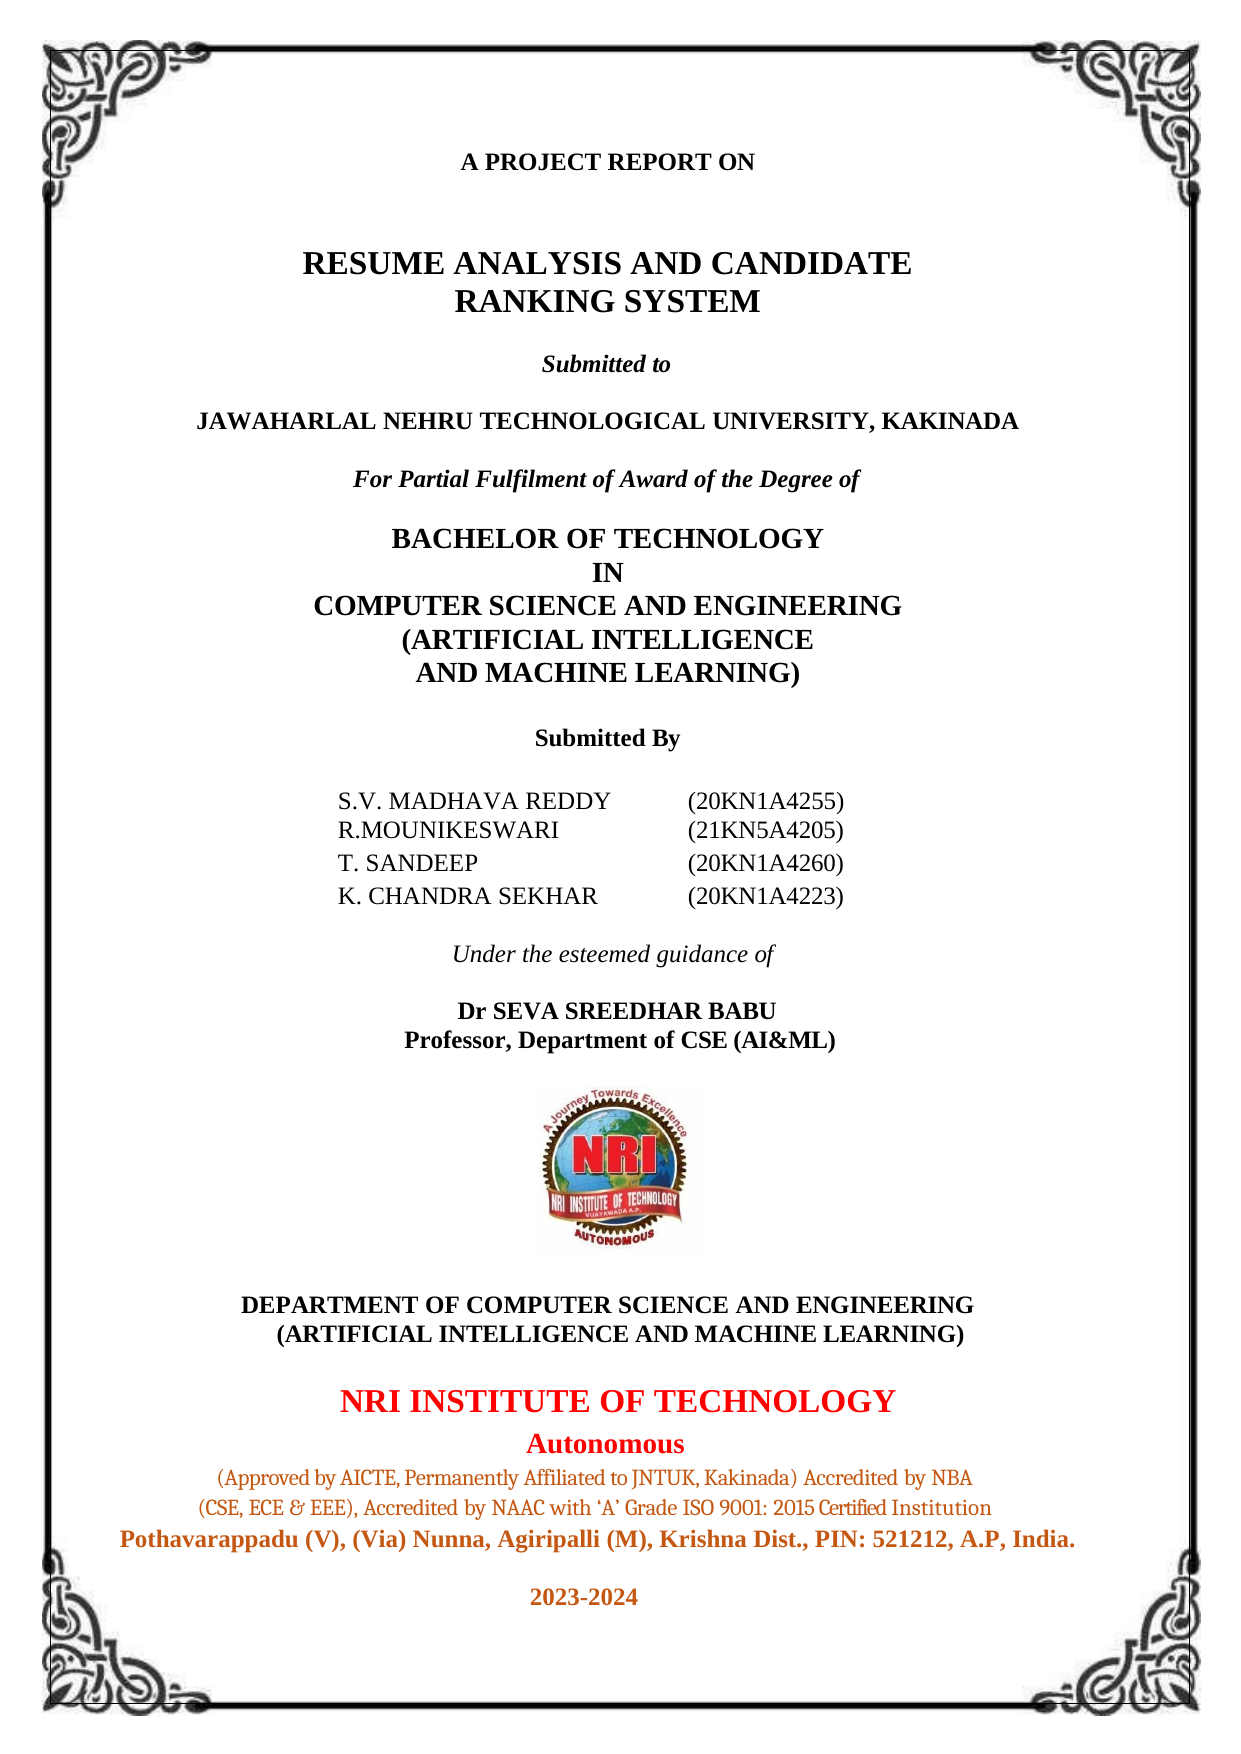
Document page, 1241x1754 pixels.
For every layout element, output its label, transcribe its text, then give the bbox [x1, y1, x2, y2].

subtitle (Approved by AICTE, Permanently Affiliated to JNTUK, Kakinada) Accredited by NBA (CSE, ECE & EEE), Accredited by NAAC with ‘A’ Grade ISO 9001: 2015 Certified Institution [196, 1464, 993, 1521]
subtitle AND MACHINE LEARNING) [264, 656, 951, 689]
text RESUME ANALYSIS AND CANDIDATE RANKING SYSTEM [264, 243, 951, 320]
text Submitted By [264, 723, 951, 751]
subtitle Dr SEVA SREEDHAR BABU [264, 996, 951, 1025]
text DEPARTMENT OF COMPUTER SCIENCE AND ENGINEERING [90, 1290, 1125, 1319]
text (ARTIFICIAL INTELLIGENCE AND MACHINE LEARNING) [90, 1319, 1125, 1348]
text K. CHANDRA SEKHAR (20KN1A4223) [338, 881, 994, 910]
text R.MOUNIKESWARI (21KN5A4205) [338, 815, 1151, 844]
subtitle NRI INSTITUTE OF TECHNOLOGY [315, 1381, 1098, 1419]
subtitle BACHELOR OF TECHNOLOGY [264, 521, 951, 555]
subtitle COMPUTER SCIENCE AND ENGINEERING [264, 588, 951, 622]
text Pothavarappadu (V), (Via) Nunna, Agiripalli (M), Krishna Dist., PIN: 521212, A.P, India. [105, 1525, 1090, 1553]
subtitle JAWAHARLAL NEHRU TECHNOLOGICAL UNIVERSITY, KAKINADA [90, 406, 1125, 435]
text Submitted to [264, 349, 951, 377]
text Autonomous [186, 1426, 1003, 1459]
subtitle (ARTIFICIAL INTELLIGENCE [264, 622, 951, 656]
text For Partial Fulfilment of Award of the Degree of [264, 464, 951, 492]
text T. SANDEEP (20KN1A4260) [338, 848, 994, 877]
text A PROJECT REPORT ON [264, 147, 951, 176]
text S.V. MADHAVA REDDY (20KN1A4255) [338, 786, 994, 815]
subtitle IN [264, 555, 951, 588]
text Under the esteemed guidance of [264, 939, 951, 968]
text 2023-2024 [90, 1582, 1003, 1611]
picture [42, 40, 1201, 1716]
text Professor, Department of CSE (AI&ML) [90, 1025, 1151, 1054]
